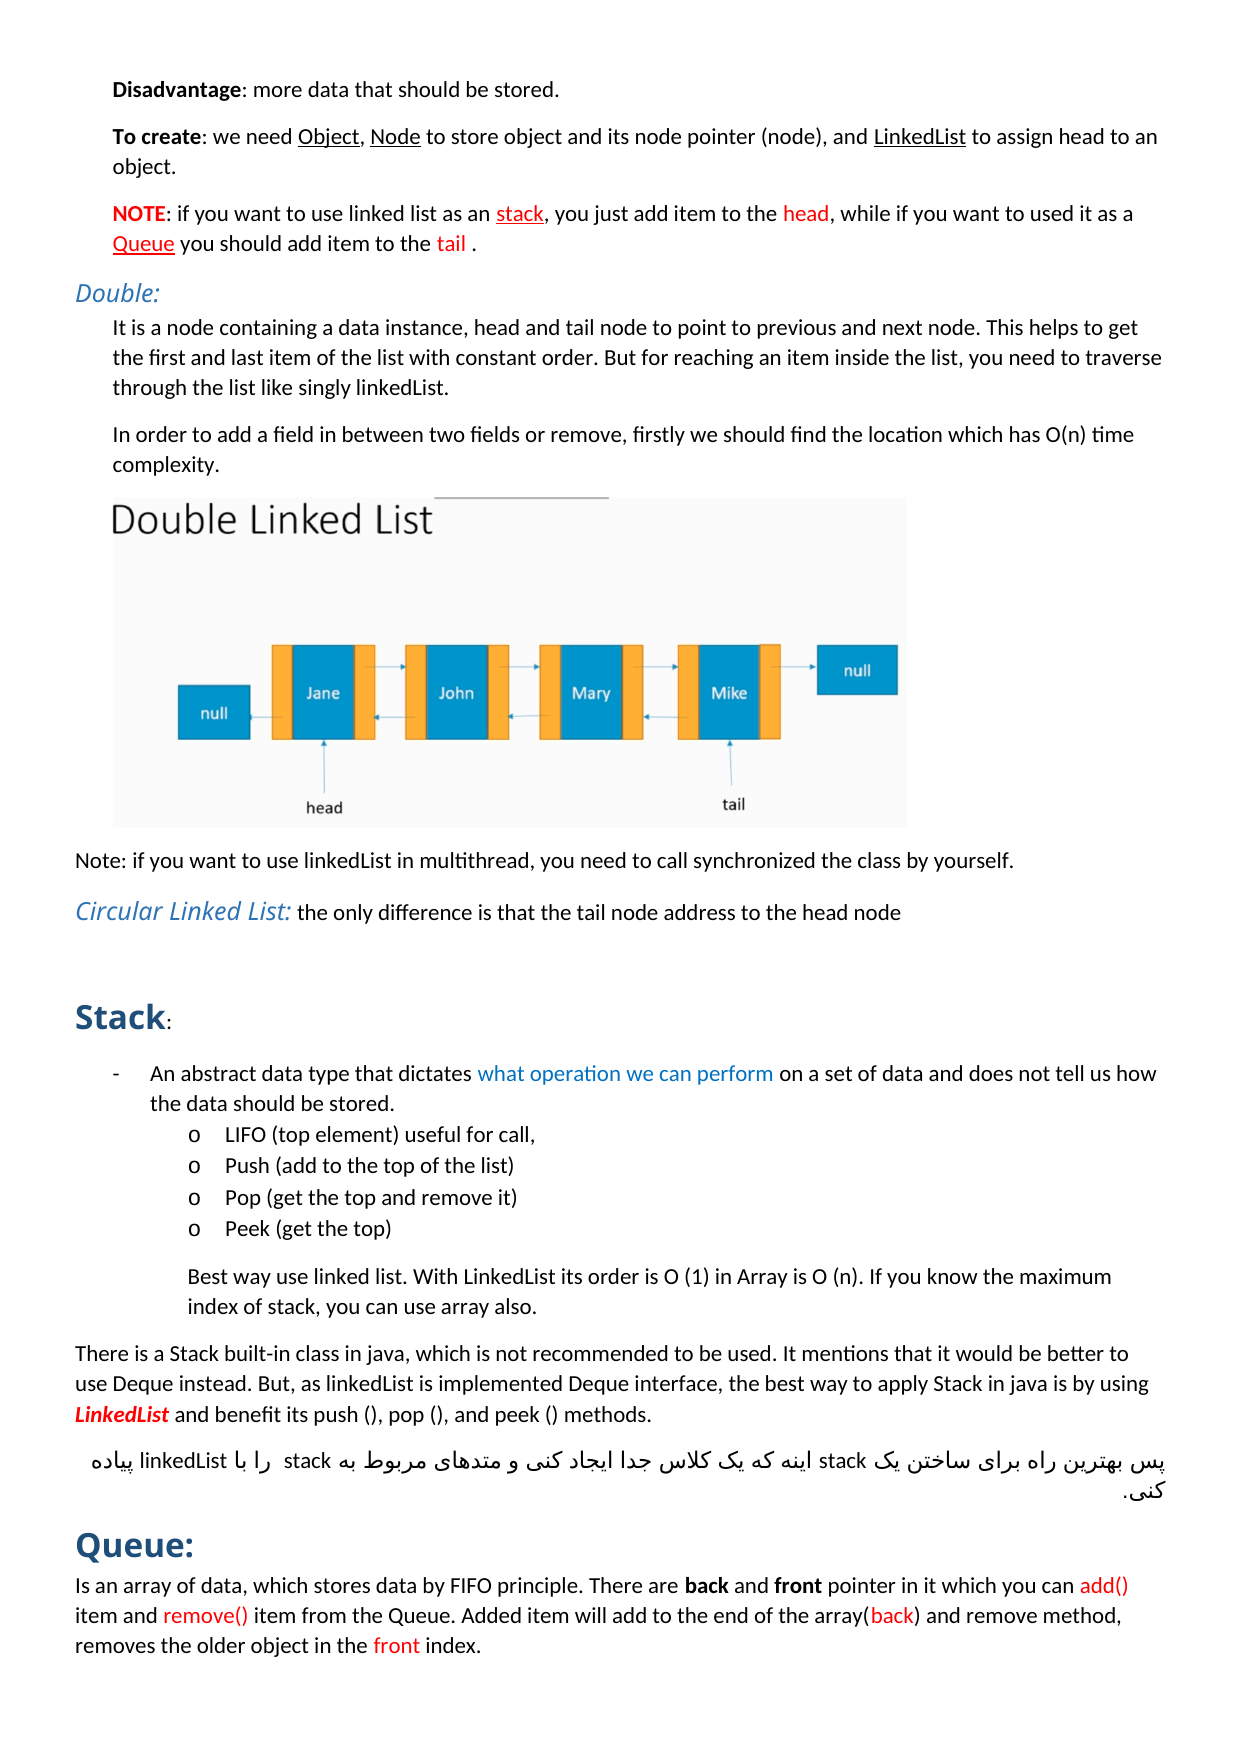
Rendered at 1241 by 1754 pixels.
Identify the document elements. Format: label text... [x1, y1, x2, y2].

text There is a Stack built-in class in java, which is not recommended to be used. It mentions that it would be better to use Deque instead. But, as linkedList is implemented Deque interface, the best way to apply Stack in java is by using LinkedList and benefit its push (), pop (), and peek () methods. [75, 1339, 1165, 1428]
text In order to add a field in between two fields or remove, firstly we should find the location which has O(n) time complexity. [112, 420, 1165, 478]
subtitle Queue: [75, 1522, 1165, 1567]
list LIFO (top element) useful for call, [187, 1120, 1165, 1149]
picture [112, 497, 907, 828]
list Peek (get the top) [187, 1214, 1165, 1243]
text Is an array of data, which stores data by FIFO principle. There are back and front pointer in it which you can add() item and remove() item from the Queue. Added item will add to the end of the array(back) and remove method, removes the older object in the front index. [75, 1571, 1165, 1659]
text Note: if you want to use linkedList in multithread, you need to call synchronized the class by yourself. [75, 846, 1165, 874]
text NOTE: if you want to use linked list as an stack, you just add item to the head, while if you want to used it as a Queue you should add item to the tail . [112, 199, 1165, 257]
list An abstract data type that dictates what operation we can perform on a set of data and does not tell us how the data should be stored. [112, 1059, 1165, 1117]
text Best way use linked list. With LinkedList its order is O (1) in Array is O (n). If you know the maximum index of stack, you can use array also. [187, 1262, 1165, 1320]
text It is a node containing a data instance, head and tail node to point to previous and next node. This helps to get the first and last item of the list with constant order. But for reaching an item inside the list, you need to traverse through the list like singly linkedList. [112, 313, 1165, 401]
list Pop (get the top and remove it) [187, 1183, 1165, 1212]
list Push (add to the top of the list) [187, 1151, 1165, 1180]
text Circular Linked List: the only difference is that the tail node address to the head node [75, 893, 1165, 927]
text Stack: [75, 994, 1165, 1039]
text To create: we need Object, Node to store object and its node pointer (node), and LinkedList to assign head to an object. [112, 122, 1165, 180]
text پس بهترین راه برای ساختن یک stack اینه که یک کلاس جدا ایجاد کنی و متدهای مربوط به stack را با linkedList پیاده کنی. [75, 1447, 1165, 1503]
subtitle Double: [75, 276, 1165, 310]
text Disadvantage: more data that should be stored. [112, 75, 1165, 103]
